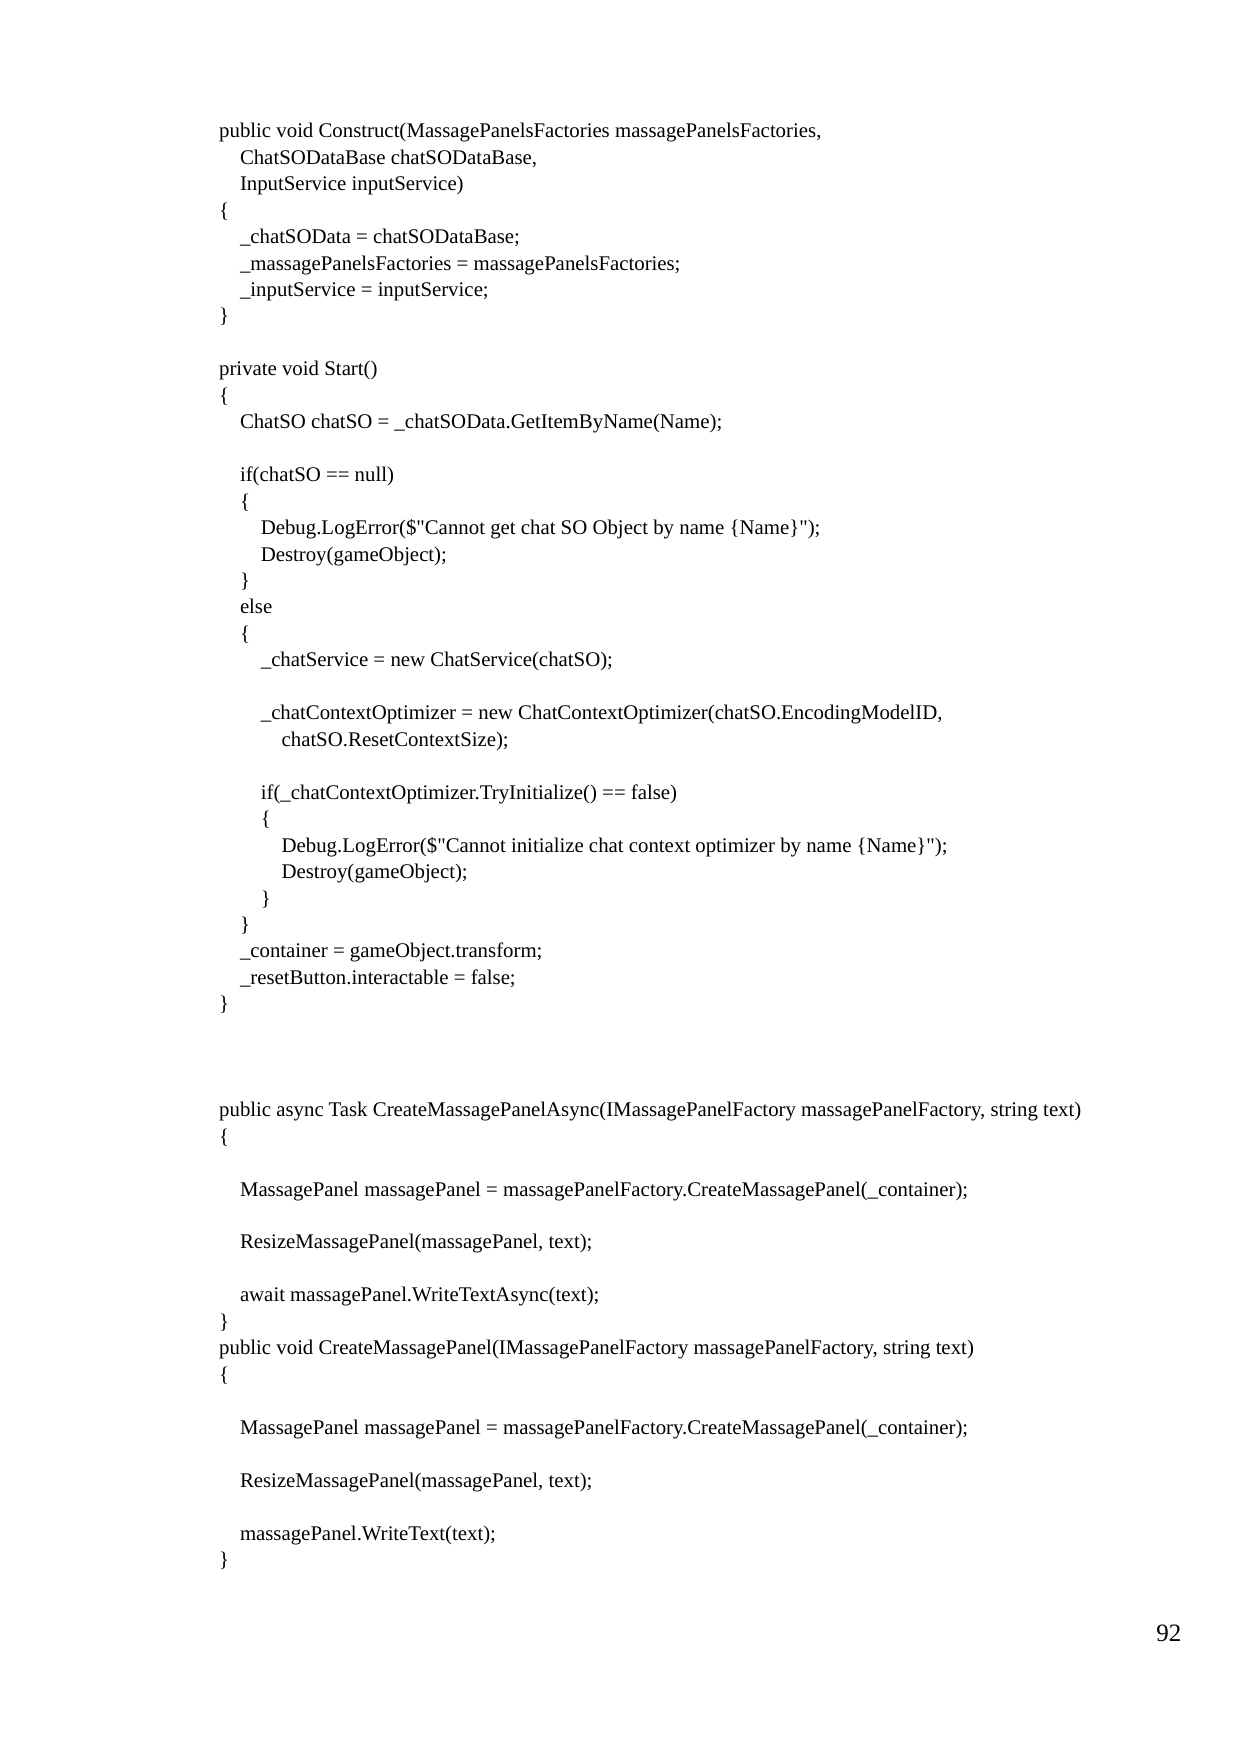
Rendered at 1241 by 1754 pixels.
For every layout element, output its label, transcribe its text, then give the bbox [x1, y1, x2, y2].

text await massagePanel.WriteTextAsync(text); [177, 1282, 1181, 1306]
text } [177, 991, 1181, 1015]
text } [177, 885, 1181, 909]
text Debug.LogError($"Cannot get chat SO Object by name {Name}"); [177, 515, 1181, 539]
text MassagePanel massagePanel = massagePanelFactory.CreateMassagePanel(_container); [177, 1414, 1181, 1439]
text ChatSODataBase chatSODataBase, [177, 144, 1181, 169]
text else [177, 594, 1181, 618]
text public void Construct(MassagePanelsFactories massagePanelsFactories, [177, 118, 1181, 142]
text } [177, 1547, 1181, 1571]
text private void Start() [177, 356, 1181, 380]
text ChatSO chatSO = _chatSOData.GetItemByName(Name); [177, 409, 1181, 433]
text _inputService = inputService; [177, 277, 1181, 301]
text public async Task CreateMassagePanelAsync(IMassagePanelFactory massagePanelFactory, string text) [177, 1097, 1181, 1121]
text if(chatSO == null) [177, 462, 1181, 486]
text ResizeMassagePanel(massagePanel, text); [177, 1229, 1181, 1253]
text } [177, 912, 1181, 936]
text chatSO.ResetContextSize); [177, 727, 1181, 751]
text { [177, 806, 1181, 830]
text _container = gameObject.transform; [177, 938, 1181, 962]
text { [177, 621, 1181, 645]
text _chatSOData = chatSODataBase; [177, 224, 1181, 248]
text _chatService = new ChatService(chatSO); [177, 647, 1181, 671]
text public void CreateMassagePanel(IMassagePanelFactory massagePanelFactory, string text) [177, 1335, 1181, 1359]
text { [177, 1362, 1181, 1386]
text Destroy(gameObject); [177, 859, 1181, 883]
text _resetButton.interactable = false; [177, 965, 1181, 989]
text } [177, 568, 1181, 592]
text Destroy(gameObject); [177, 541, 1181, 566]
text { [177, 1123, 1181, 1148]
text Debug.LogError($"Cannot initialize chat context optimizer by name {Name}"); [177, 832, 1181, 857]
text _chatContextOptimizer = new ChatContextOptimizer(chatSO.EncodingModelID, [177, 700, 1181, 724]
text { [177, 383, 1181, 407]
text MassagePanel massagePanel = massagePanelFactory.CreateMassagePanel(_container); [177, 1176, 1181, 1201]
text { [177, 197, 1181, 222]
text if(_chatContextOptimizer.TryInitialize() == false) [177, 779, 1181, 804]
text { [177, 488, 1181, 513]
text } [177, 1309, 1181, 1333]
text ResizeMassagePanel(massagePanel, text); [177, 1467, 1181, 1492]
text InputService inputService) [177, 171, 1181, 195]
text massagePanel.WriteText(text); [177, 1520, 1181, 1544]
text } [177, 303, 1181, 327]
text _massagePanelsFactories = massagePanelsFactories; [177, 250, 1181, 274]
